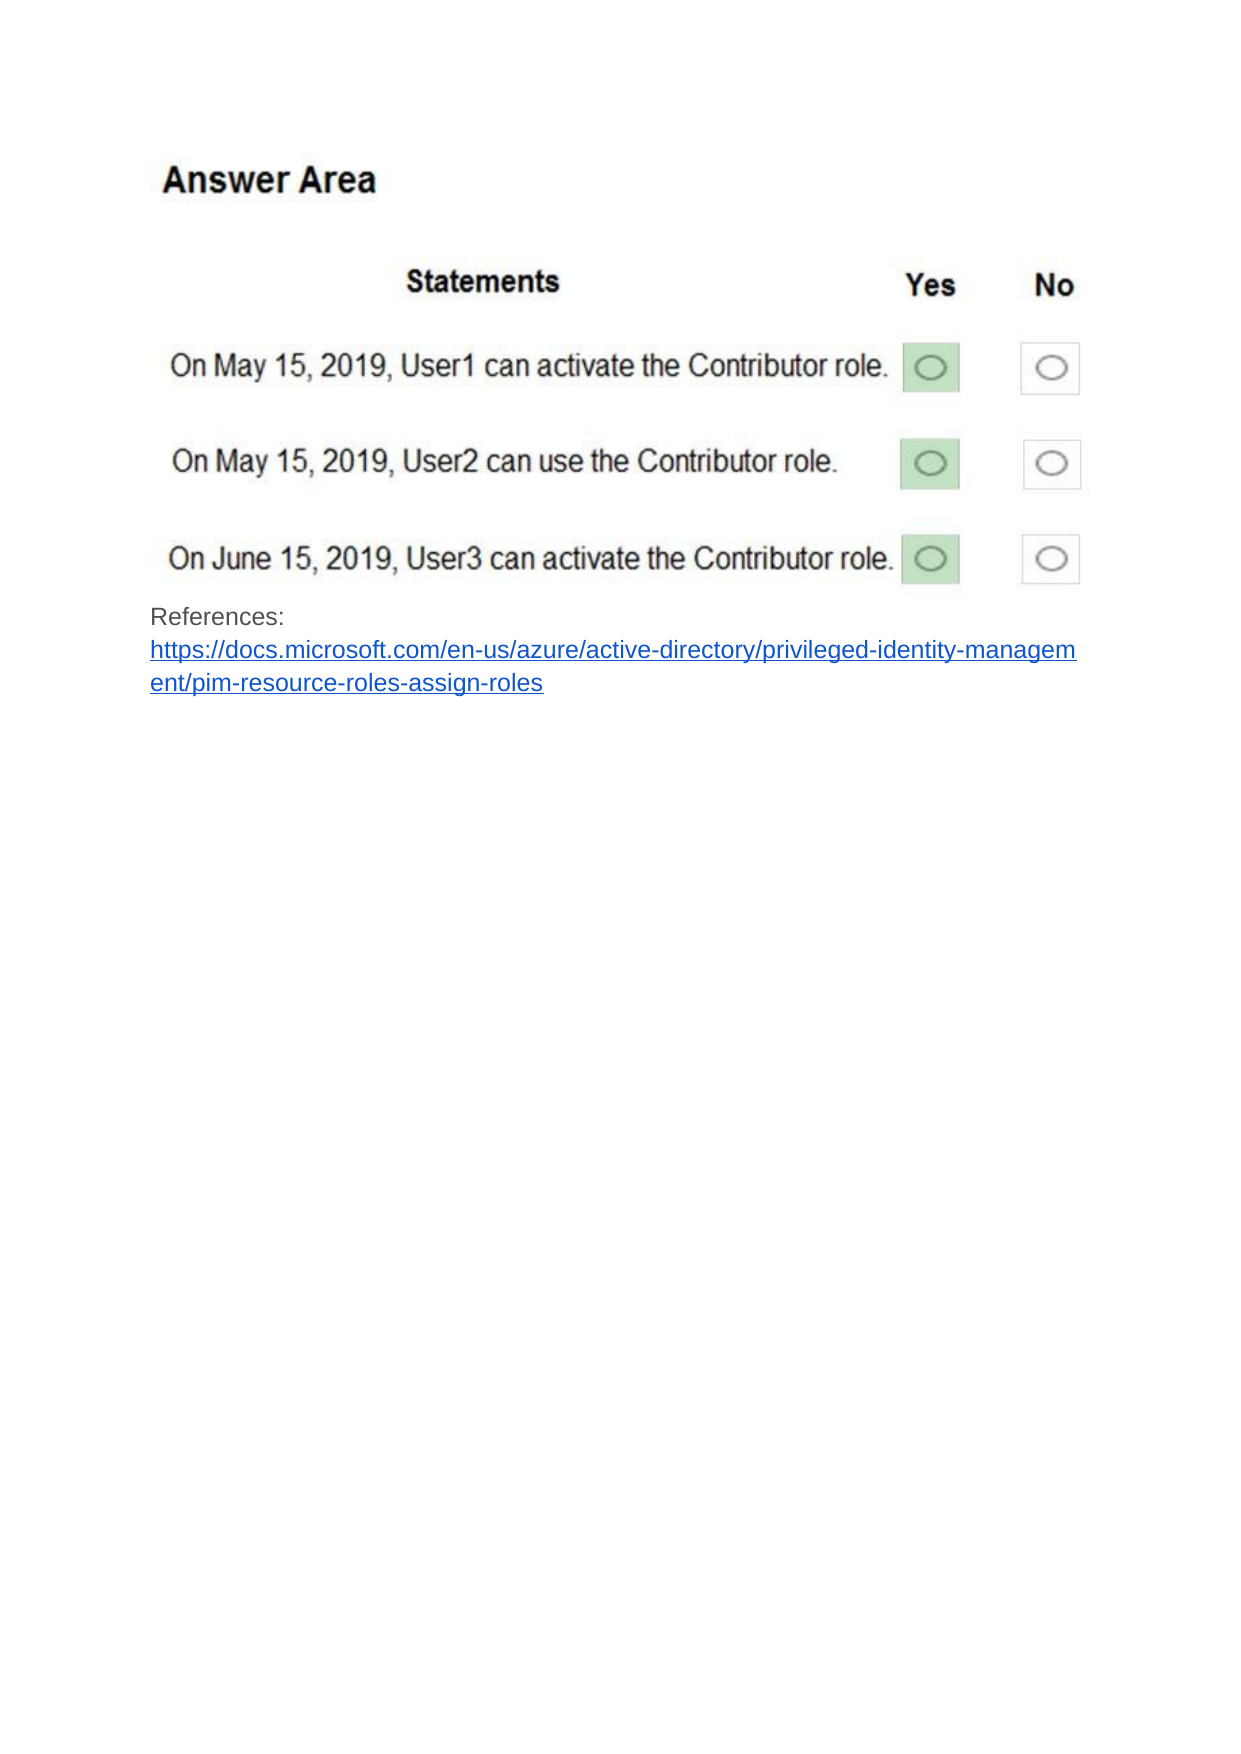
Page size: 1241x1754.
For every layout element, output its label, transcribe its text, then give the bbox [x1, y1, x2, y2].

picture [150, 150, 1091, 598]
text References: [150, 602, 1090, 631]
text https://docs.microsoft.com/en-us/azure/active-directory/privileged-identity-management/pim-resource-roles-assign-roles [150, 635, 1090, 697]
